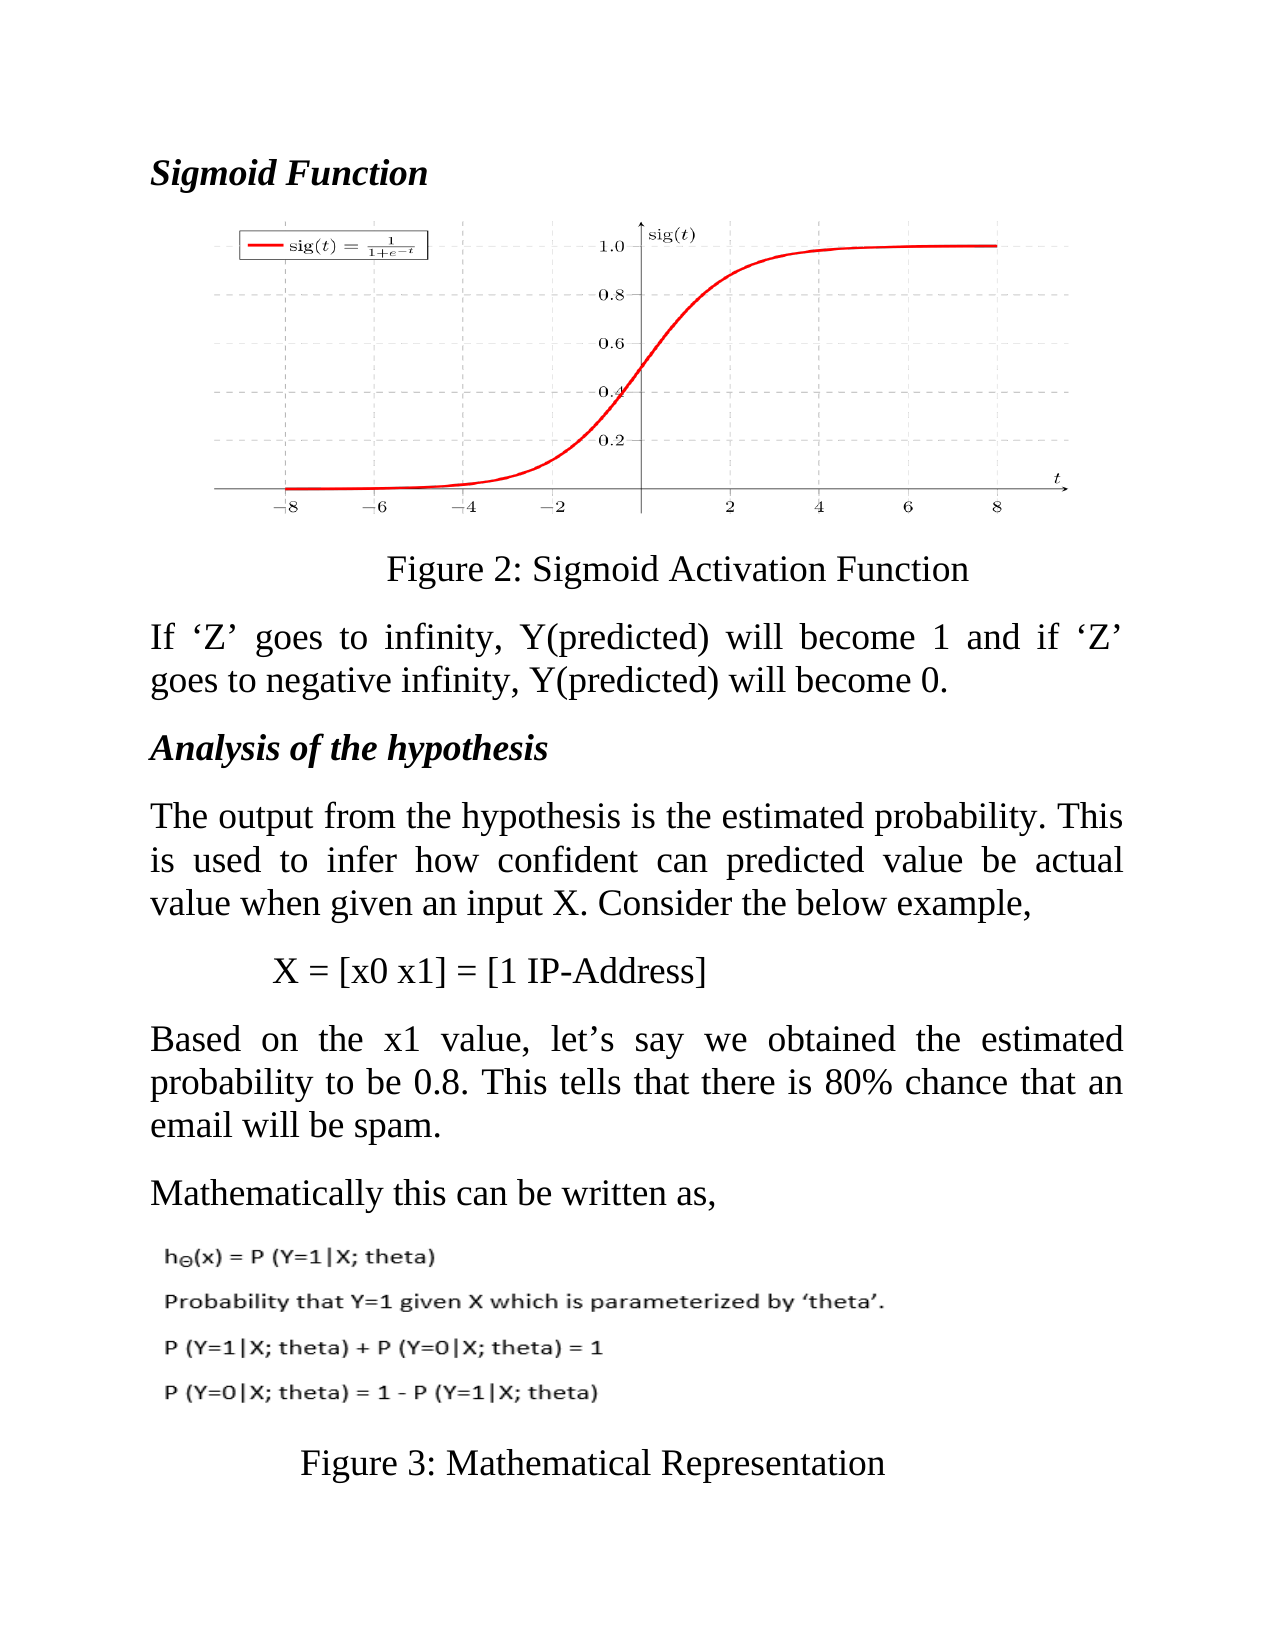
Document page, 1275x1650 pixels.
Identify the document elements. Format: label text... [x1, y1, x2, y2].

text Mathematically this can be written as, [150, 1171, 1125, 1214]
text Based on the x1 value, let’s say we obtained the estimated probability to be 0.8. This tells that there is 80% chance that an email will be spam. [150, 1016, 1125, 1146]
text Sigmoid Function [150, 150, 1125, 193]
text If ‘Z’ goes to infinity, Y(predicted) will become 1 and if ‘Z’ goes to negative infinity, Y(predicted) will become 0. [150, 614, 1125, 701]
picture [209, 218, 1072, 522]
text Analysis of the hypothesis [150, 726, 1125, 769]
text The output from the hypothesis is the estimated probability. This is used to infer how confident can predicted value be actual value when given an input X. Consider the below example, [150, 794, 1125, 923]
text X = [x0 x1] = [1 IP-Address] [272, 948, 1125, 991]
text Figure 2: Sigmoid Activation Function [386, 546, 1125, 589]
text Figure 3: Mathematical Representation [225, 1440, 1125, 1483]
picture [150, 1238, 1006, 1415]
